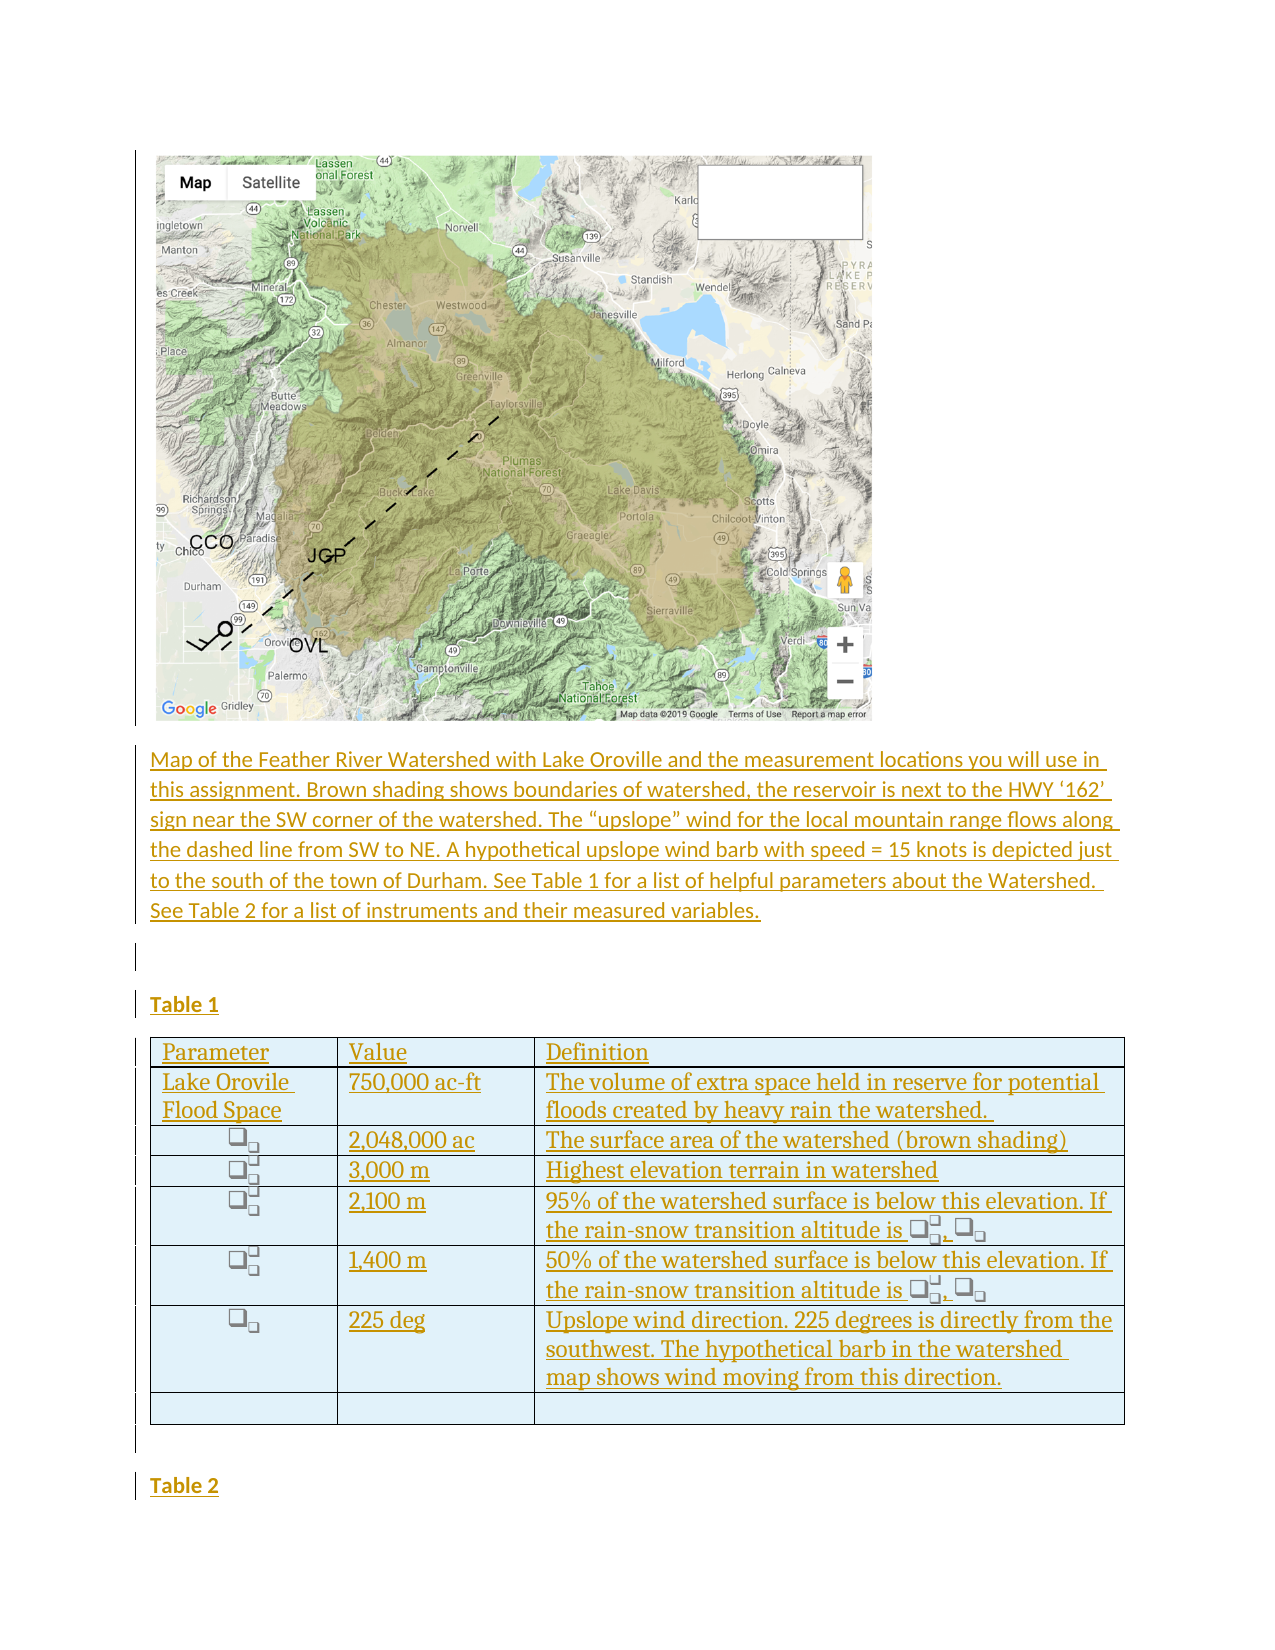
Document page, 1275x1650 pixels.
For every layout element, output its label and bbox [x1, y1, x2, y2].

picture [150, 150, 879, 727]
